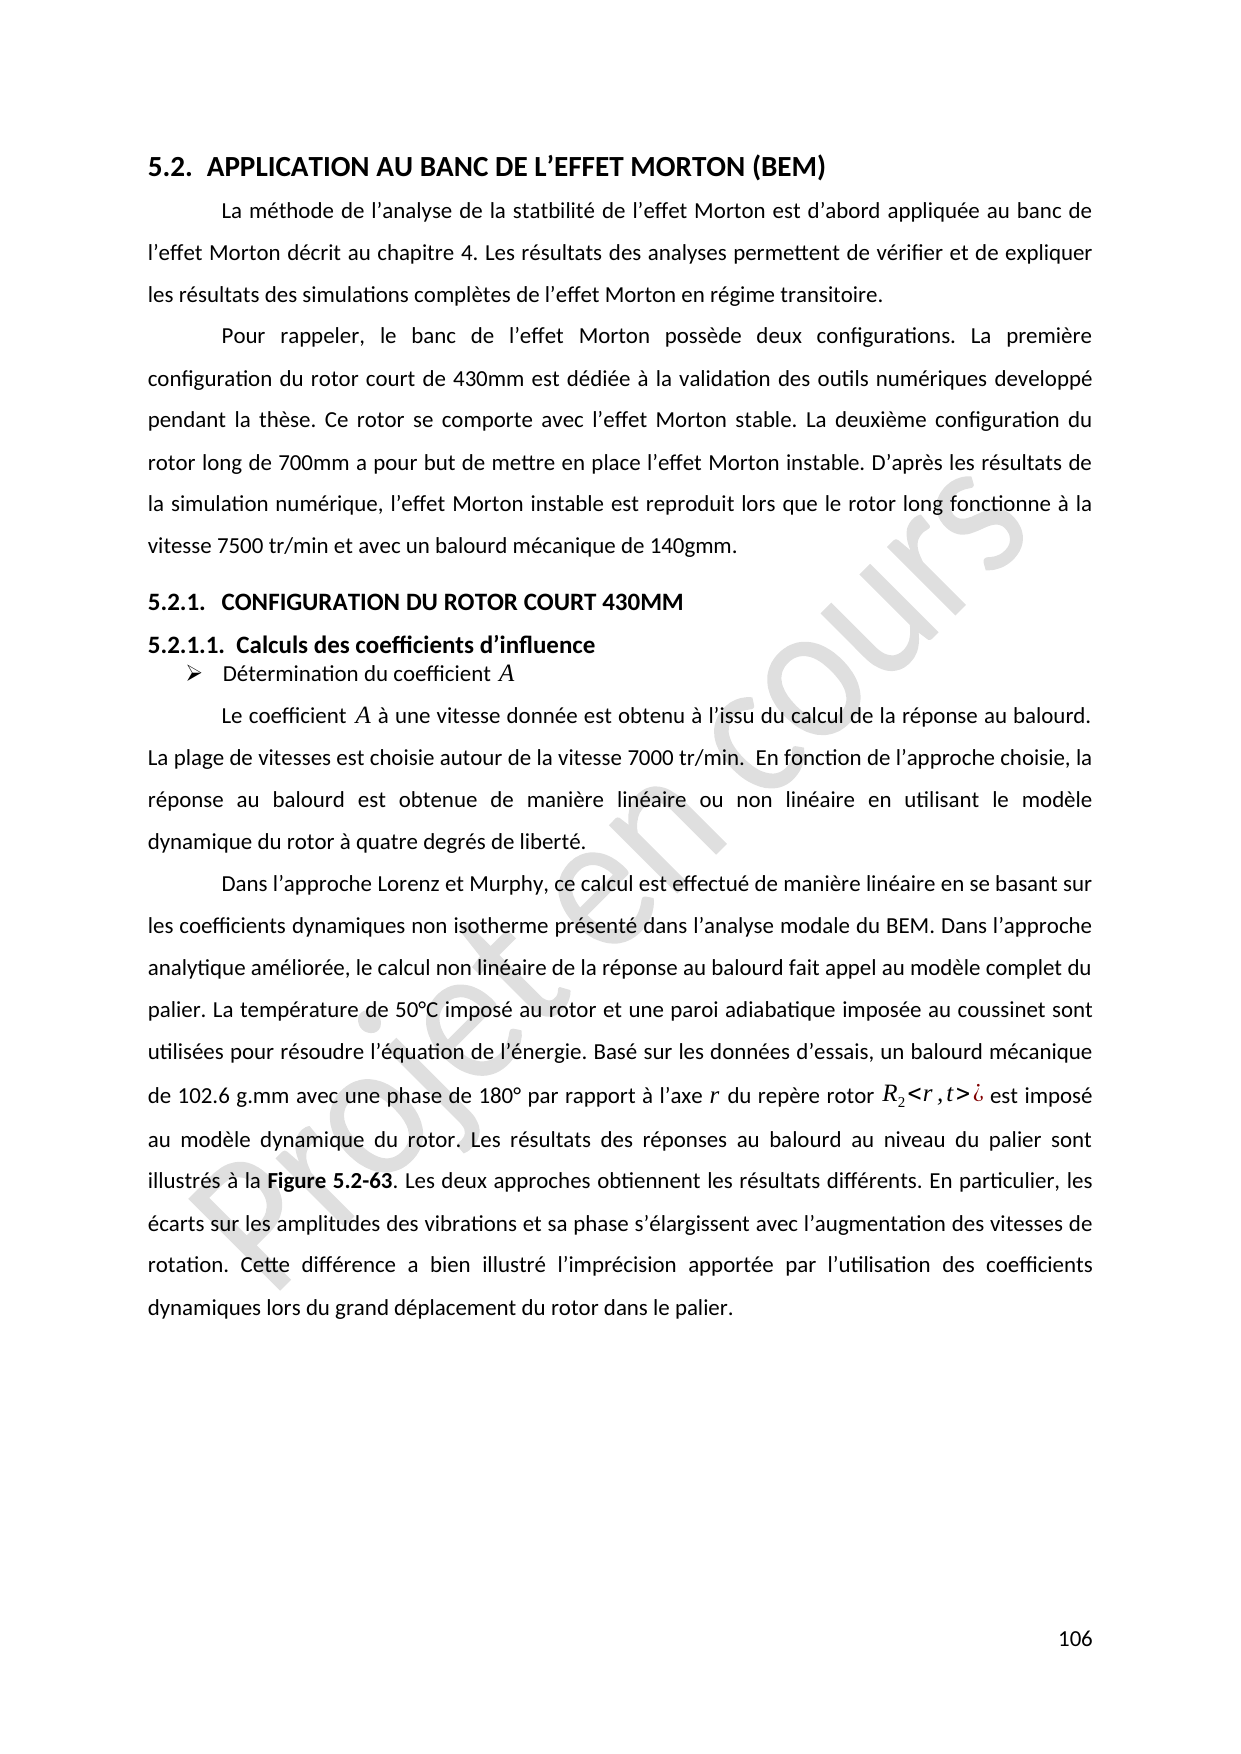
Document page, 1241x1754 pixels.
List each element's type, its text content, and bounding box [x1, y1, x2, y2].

text La méthode de l’analyse de la statbilité de l’effet Morton est d’abord appliquée au banc de l’effet Morton décrit au chapitre 4. Les résultats des analyses permettent de vérifier et de expliquer les résultats des simulations complètes de l’effet Morton en régime transitoire. [148, 196, 1093, 308]
text Le coefficient à une vitesse donnée est obtenu à l’issu du calcul de la réponse au balourd. La plage de vitesses est choisie autour de la vitesse 7000 tr/min. En fonction de l’approche choisie, la réponse au balourd est obtenue de manière linéaire ou non linéaire en utilisant le modèle dynamique du rotor à quatre degrés de liberté. [148, 702, 1093, 856]
list Détermination du coefficient [185, 659, 1093, 688]
text Pour rappeler, le banc de l’effet Morton possède deux configurations. La première configuration du rotor court de 430mm est dédiée à la validation des outils numériques developpé pendant la thèse. Ce rotor se comporte avec l’effet Morton stable. La deuxième configuration du rotor long de 700mm a pour but de mettre en place l’effet Morton instable. D’après les résultats de la simulation numérique, l’effet Morton instable est reproduit lors que le rotor long fonctionne à la vitesse 7500 tr/min et avec un balourd mécanique de 140gmm. [148, 322, 1093, 559]
subtitle Configuration du rotor court 430mm [148, 586, 1093, 617]
subtitle Application au Banc de l’effet Morton (BEM) [148, 148, 1093, 183]
subtitle Calculs des coefficients d’influence [148, 629, 1093, 659]
